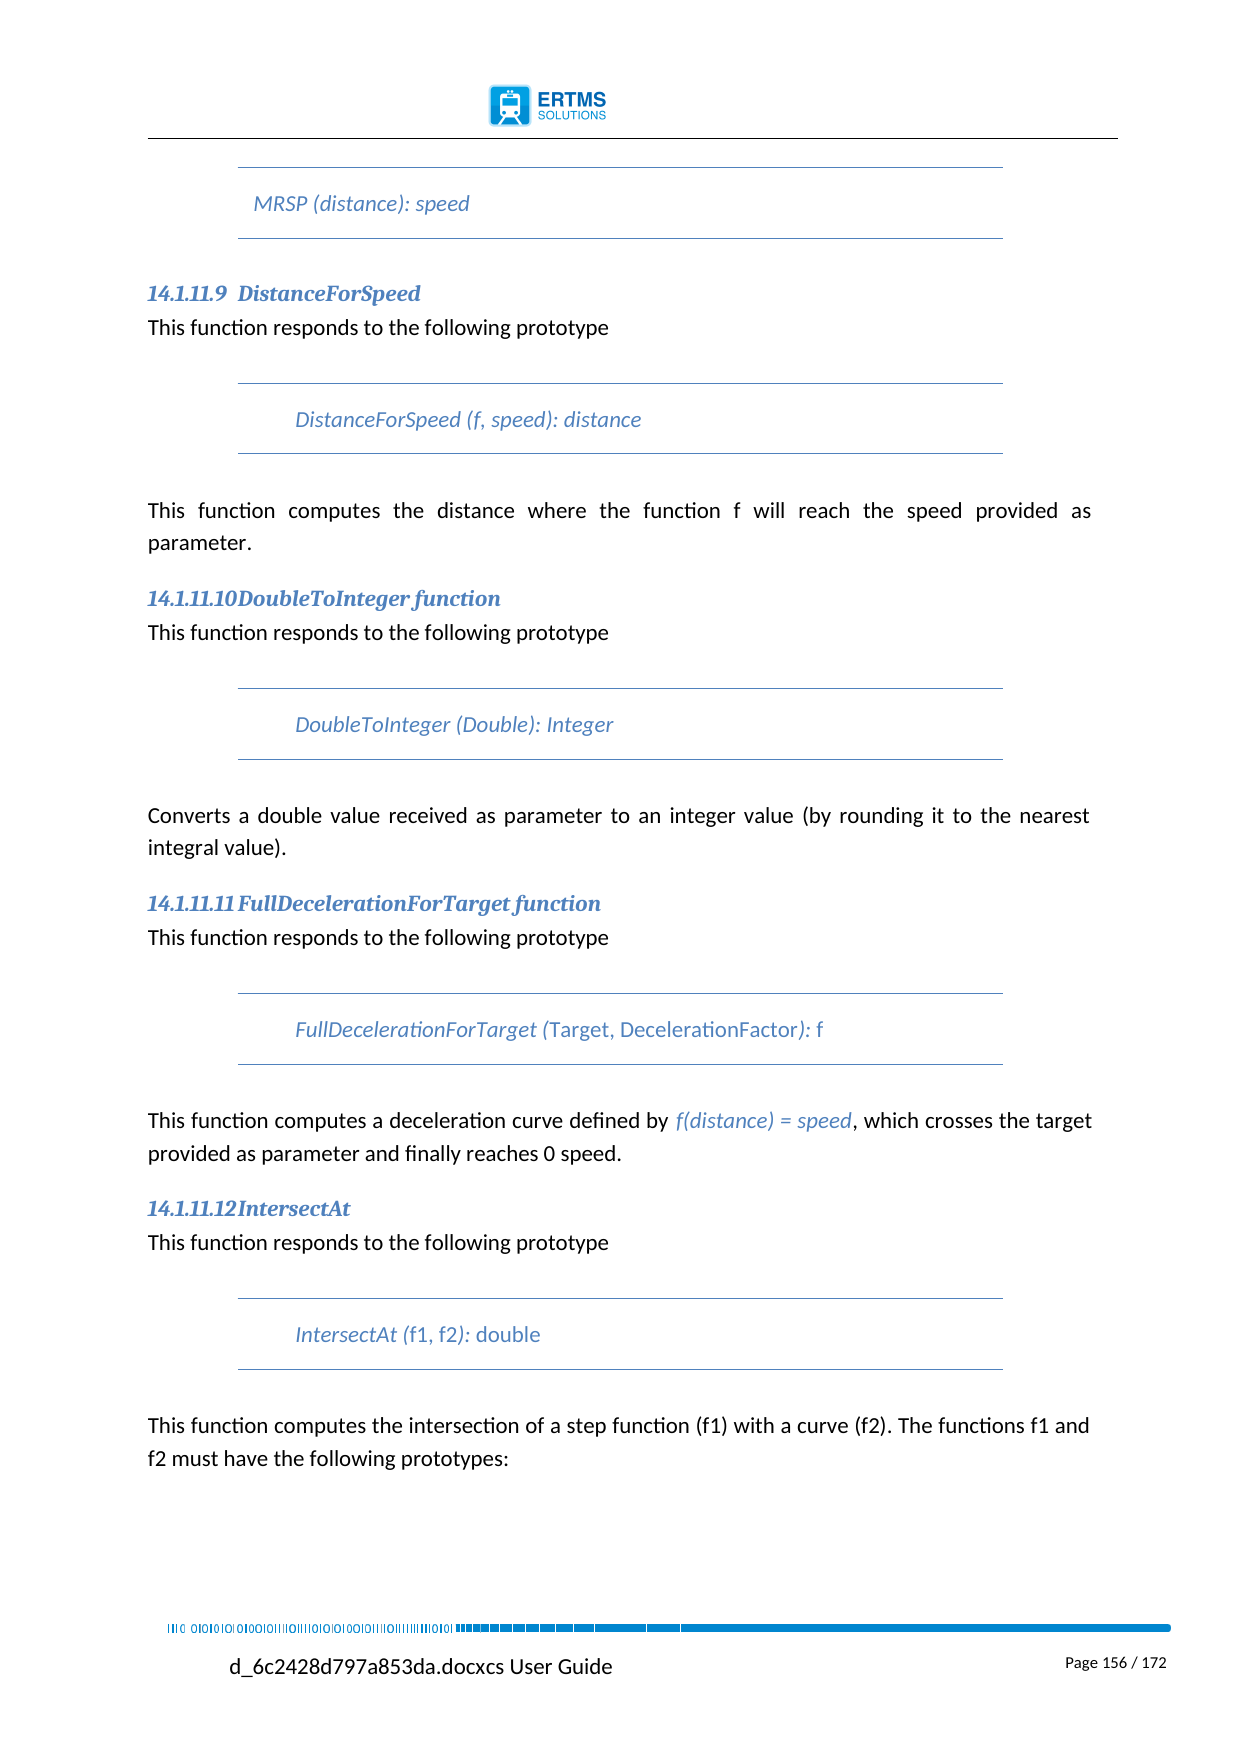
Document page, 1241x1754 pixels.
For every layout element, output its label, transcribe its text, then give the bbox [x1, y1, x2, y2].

subtitle FullDecelerationForTarget function [148, 891, 1093, 917]
picture [167, 1624, 1171, 1633]
text This function computes the distance where the function f will reach the speed provided as parameter. [148, 496, 1093, 556]
text This function responds to the following prototype [148, 1228, 1093, 1256]
text MRSP (distance): speed [238, 168, 1003, 238]
text This function computes a deceleration curve defined by f(distance) = speed, which crosses the target provided as parameter and finally reaches 0 speed. [148, 1106, 1093, 1167]
text Converts a double value received as parameter to an integer value (by rounding it to the nearest integral value). [148, 801, 1093, 862]
subtitle DoubleToInteger function [148, 586, 1093, 612]
picture [477, 73, 617, 138]
text DoubleToInteger (Double): Integer [238, 689, 1003, 759]
subtitle IntersectAt [148, 1196, 1093, 1222]
text This function responds to the following prototype [148, 313, 1093, 341]
text This function responds to the following prototype [148, 923, 1093, 951]
text DistanceForSpeed (f, speed): distance [238, 384, 1003, 453]
subtitle DistanceForSpeed [148, 281, 1093, 307]
text This function responds to the following prototype [148, 618, 1093, 646]
text FullDecelerationForTarget (Target, DecelerationFactor): f [238, 994, 1003, 1064]
text IntersectAt (f1, f2): double [238, 1299, 1003, 1369]
text This function computes the intersection of a step function (f1) with a curve (f2). The functions f1 and f2 must have the following prototypes: [148, 1412, 1093, 1472]
